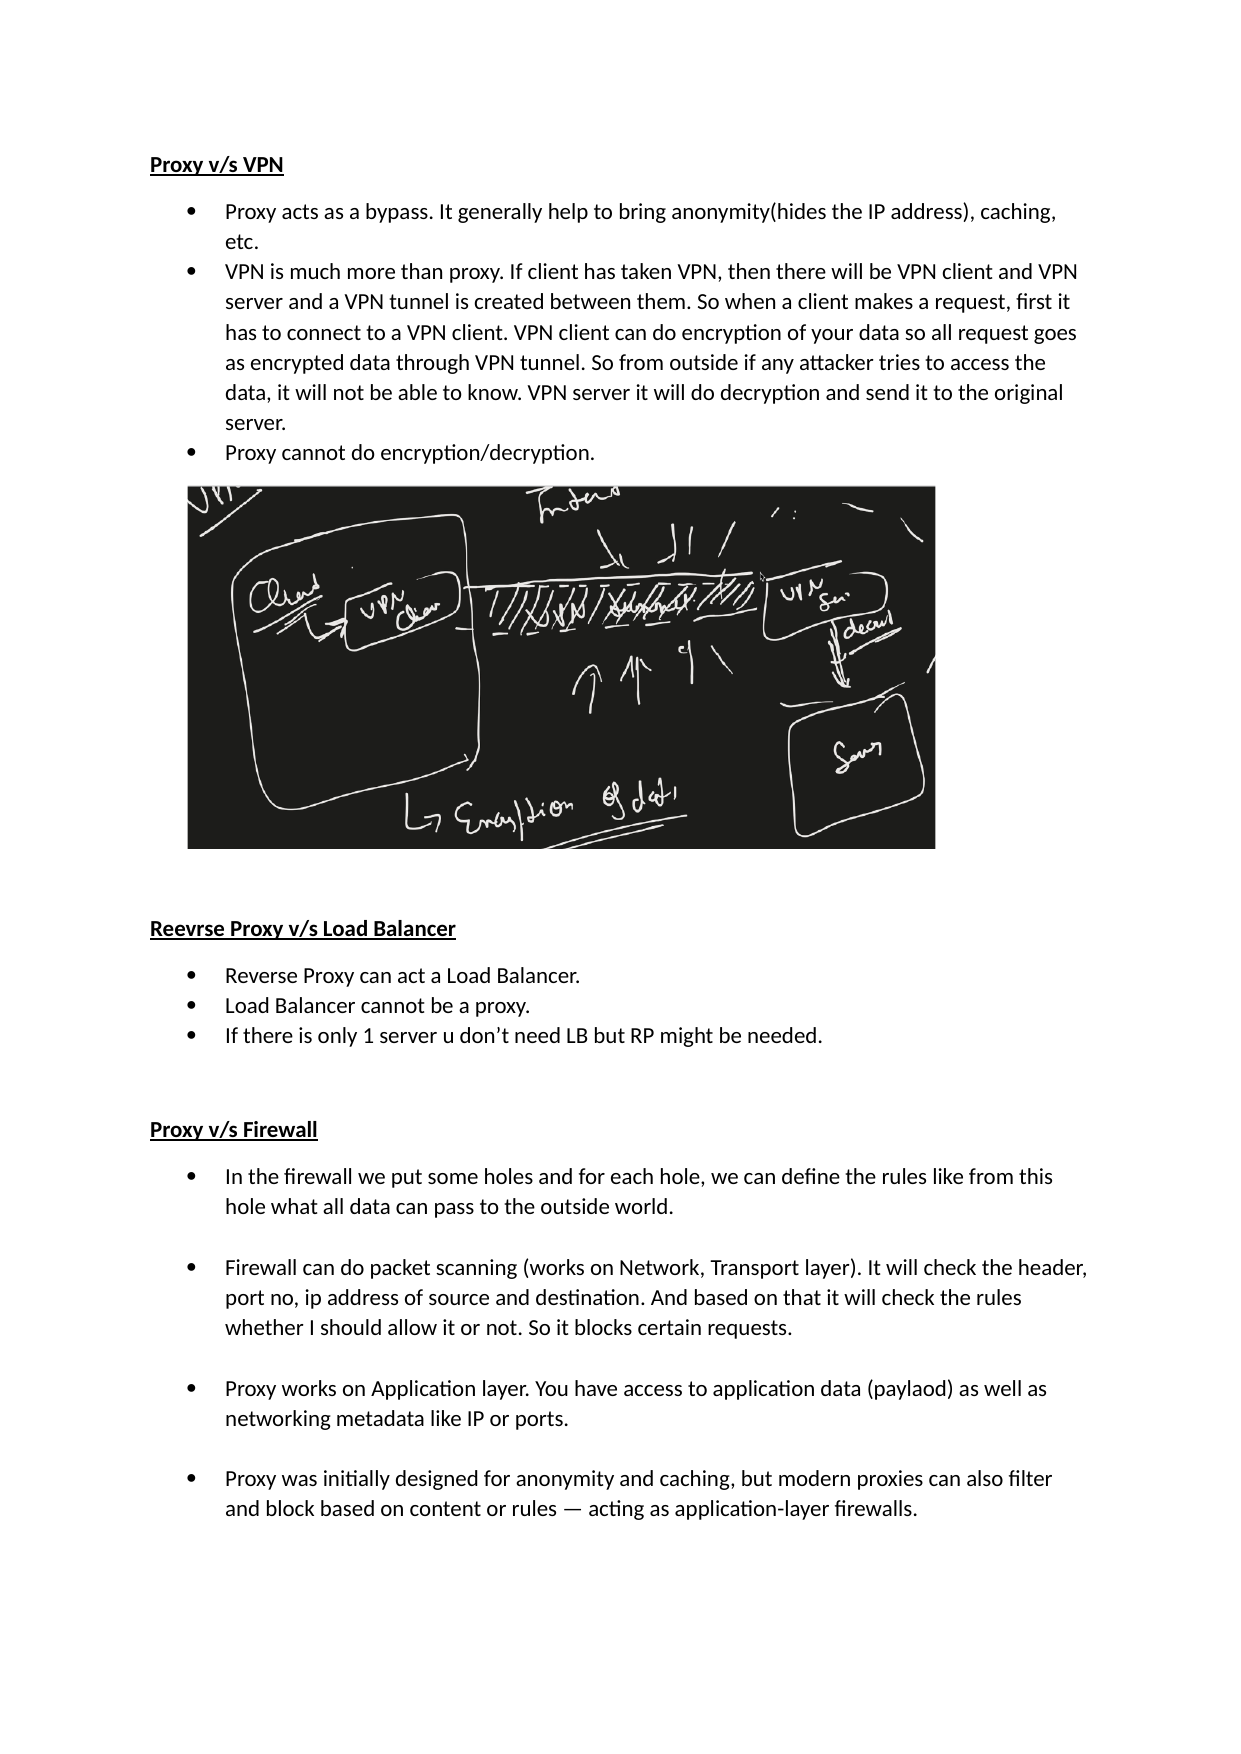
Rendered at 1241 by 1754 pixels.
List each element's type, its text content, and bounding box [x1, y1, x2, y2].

list VPN is much more than proxy. If client has taken VPN, then there will be VPN client and VPN server and a VPN tunnel is created between them. So when a client makes a request, first it has to connect to a VPN client. VPN client can do encryption of your data so all request goes as encrypted data through VPN tunnel. So from outside if any attacker tries to access the data, it will not be able to know. VPN server it will do decryption and send it to the original server. [187, 257, 1090, 436]
list Reverse Proxy can act a Load Balancer. [187, 961, 1090, 989]
list Proxy works on Application layer. You have access to application data (paylaod) as well as networking metadata like IP or ports. [187, 1374, 1090, 1432]
text Proxy v/s VPN [150, 150, 1090, 178]
list Proxy acts as a bypass. It generally help to bring anonymity(hides the IP address), caching, etc. [187, 197, 1090, 255]
list Load Balancer cannot be a proxy. [187, 991, 1090, 1019]
list Firewall can do packet scanning (works on Network, Transport layer). It will check the header, port no, ip address of source and destination. And based on that it will check the rules whether I should allow it or not. So it blocks certain requests. [187, 1253, 1090, 1341]
list Proxy cannot do encryption/decryption. [187, 438, 1090, 467]
list In the firewall we put some holes and for each hole, we can define the rules like from this hole what all data can pass to the outside world. [187, 1162, 1090, 1221]
text Proxy v/s Firewall [150, 1115, 1090, 1143]
list Proxy was initially designed for anonymity and caching, but modern proxies can also filter and block based on content or rules — acting as application-layer firewalls. [187, 1464, 1090, 1523]
list If there is only 1 server u don’t need LB but RP might be needed. [187, 1022, 1090, 1050]
text Reevrse Proxy v/s Load Balancer [150, 914, 1090, 942]
picture [187, 485, 936, 849]
